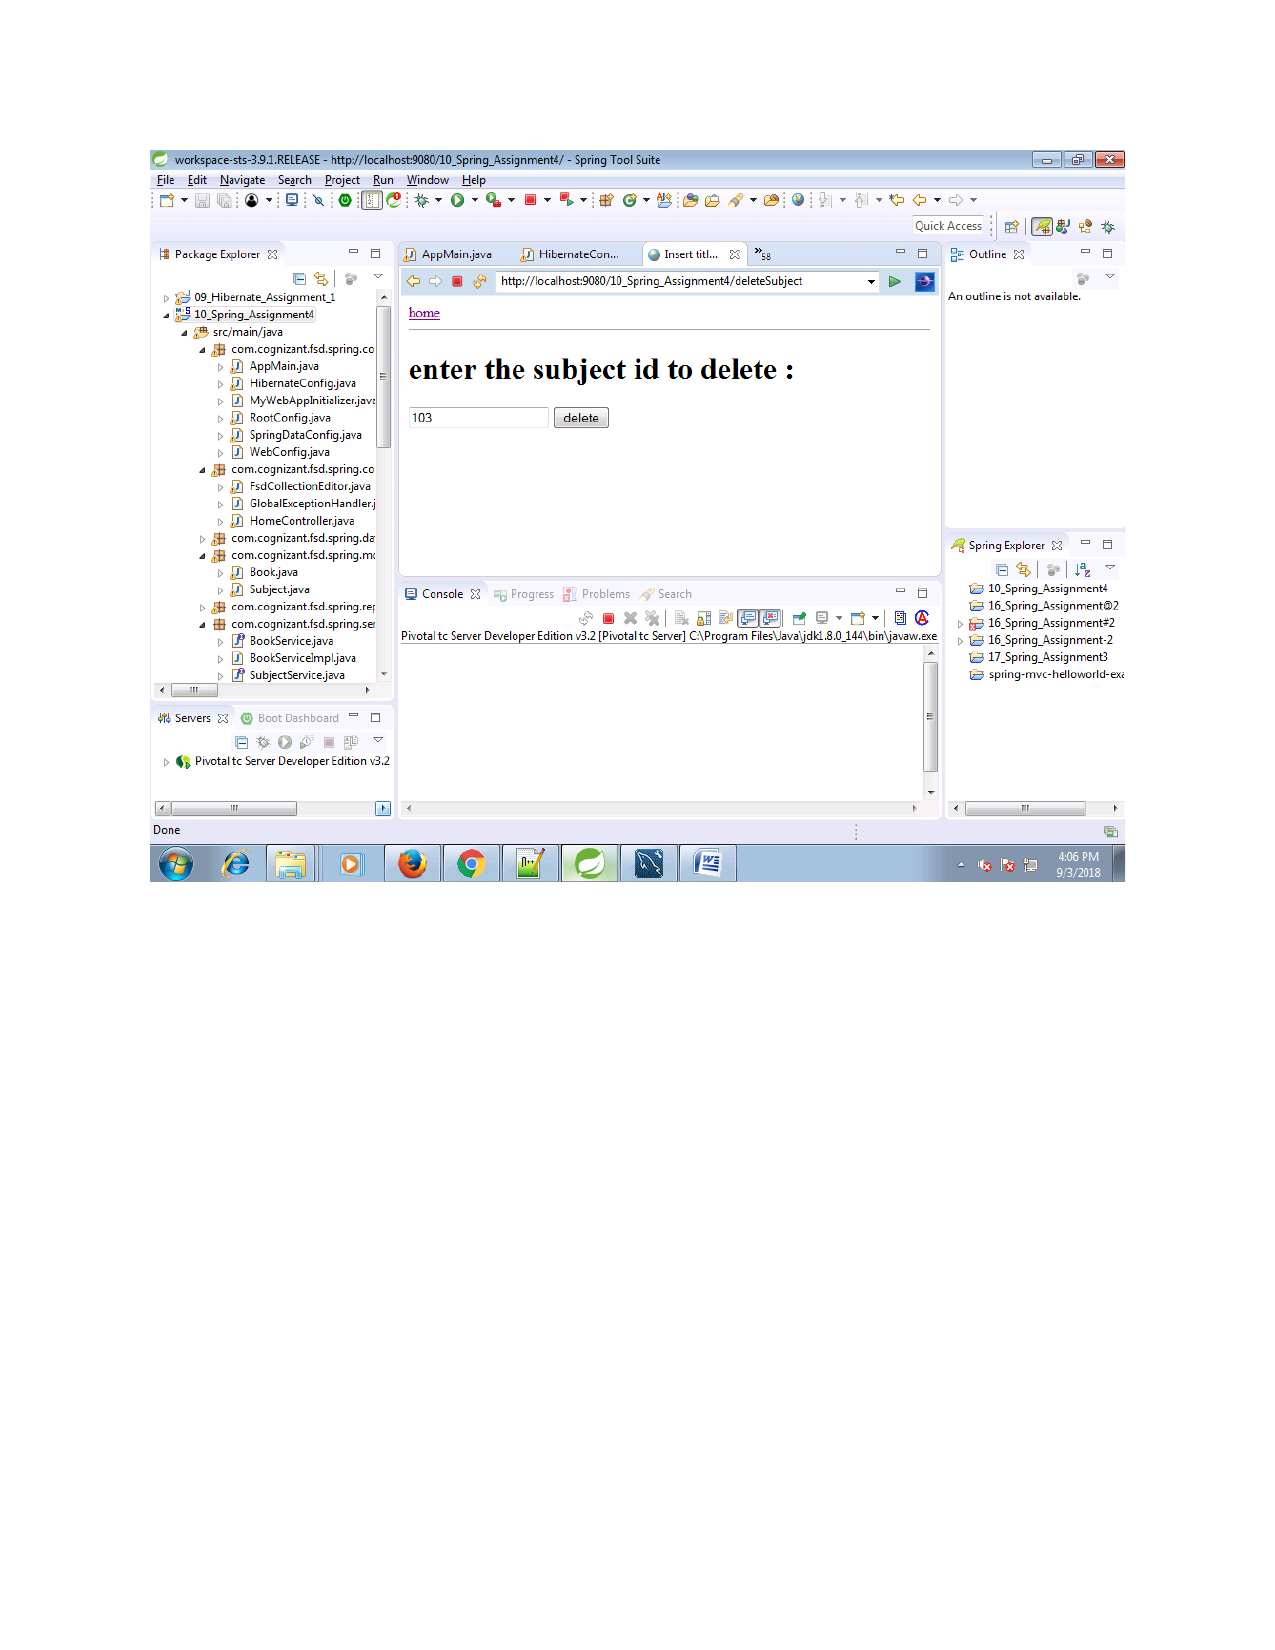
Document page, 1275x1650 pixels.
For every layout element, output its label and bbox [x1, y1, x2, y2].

picture [150, 150, 1125, 882]
